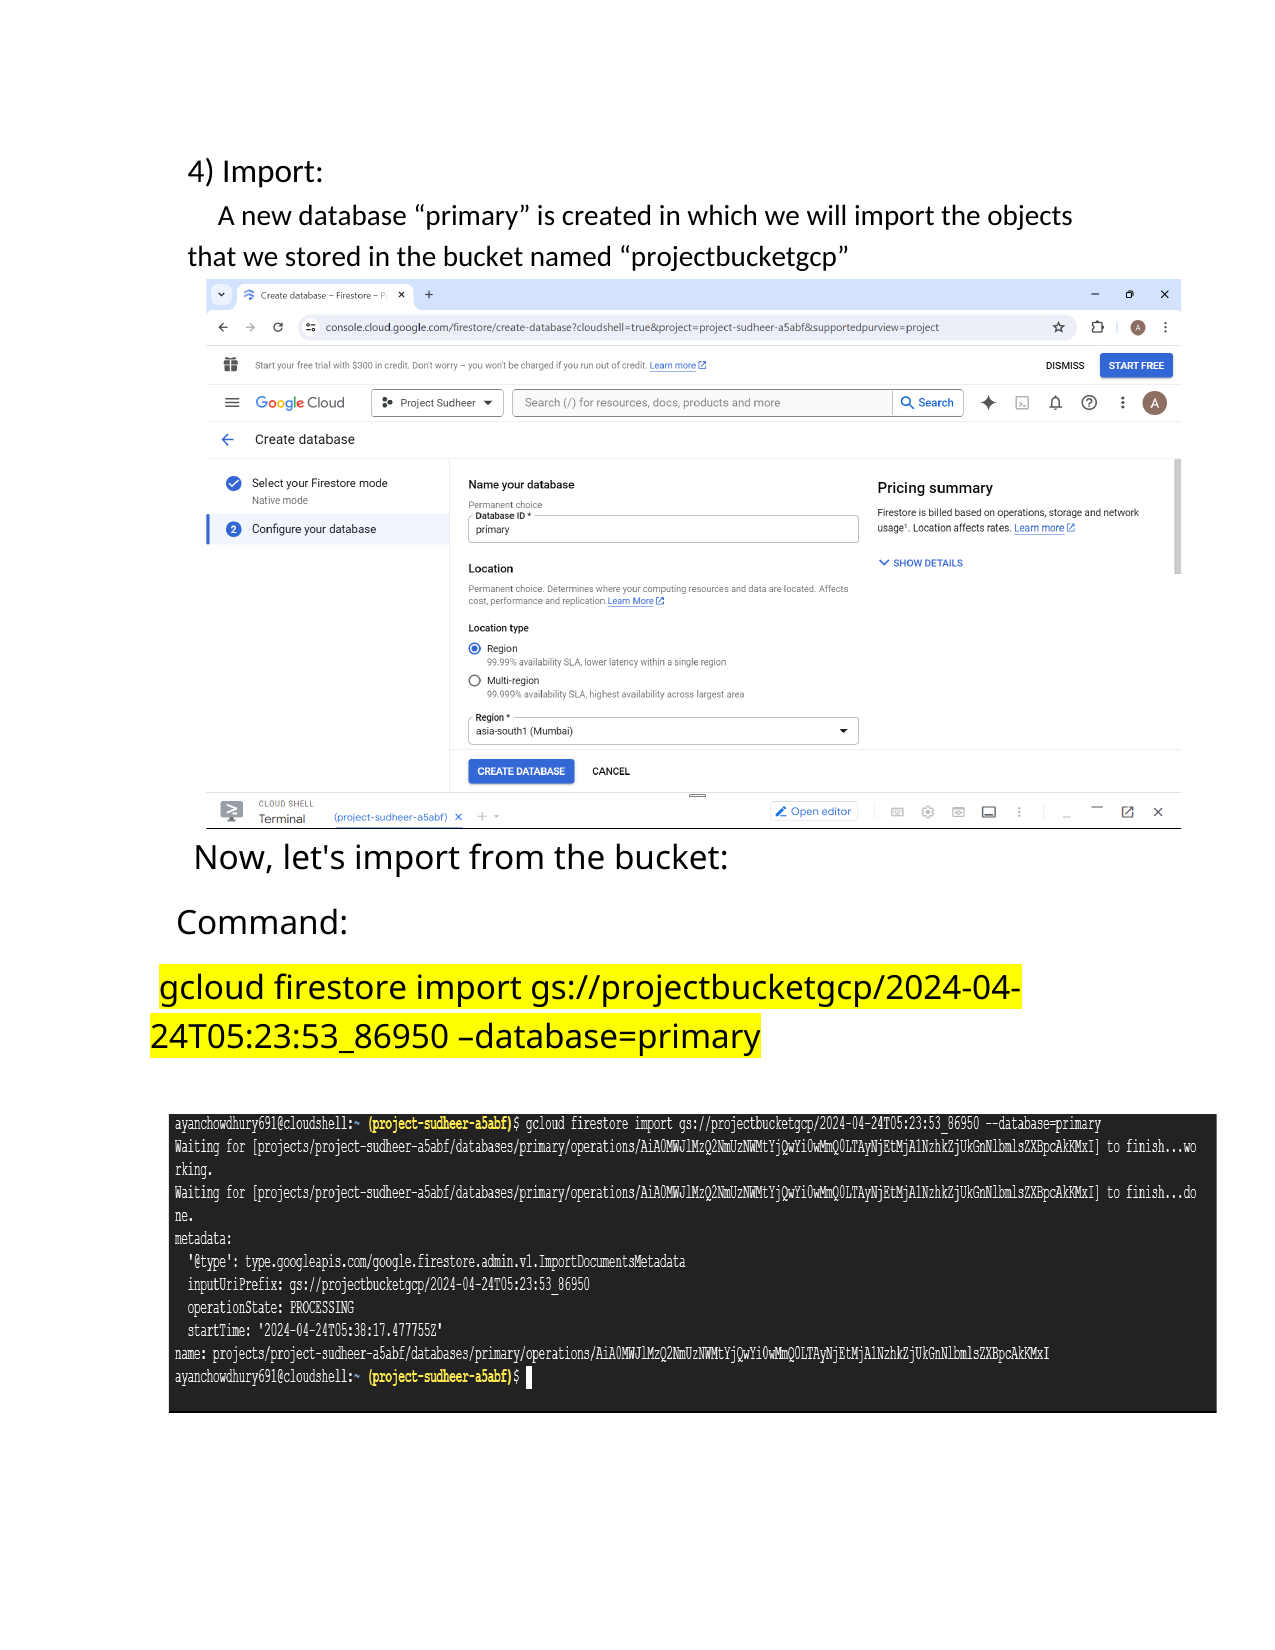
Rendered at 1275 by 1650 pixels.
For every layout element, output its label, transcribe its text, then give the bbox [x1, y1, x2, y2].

text 4) Import: [187, 150, 1125, 191]
text gcloud firestore import gs://projectbucketgcp/2024-04- 24T05:23:53_86950 –database=primary [150, 964, 1125, 1058]
text Command: [150, 899, 1125, 944]
text Now, let's import from the bucket: [150, 833, 1125, 879]
text A new database “primary” is created in which we will import the objects that we stored in the bucket named “projectbucketgcp” [187, 197, 1125, 274]
